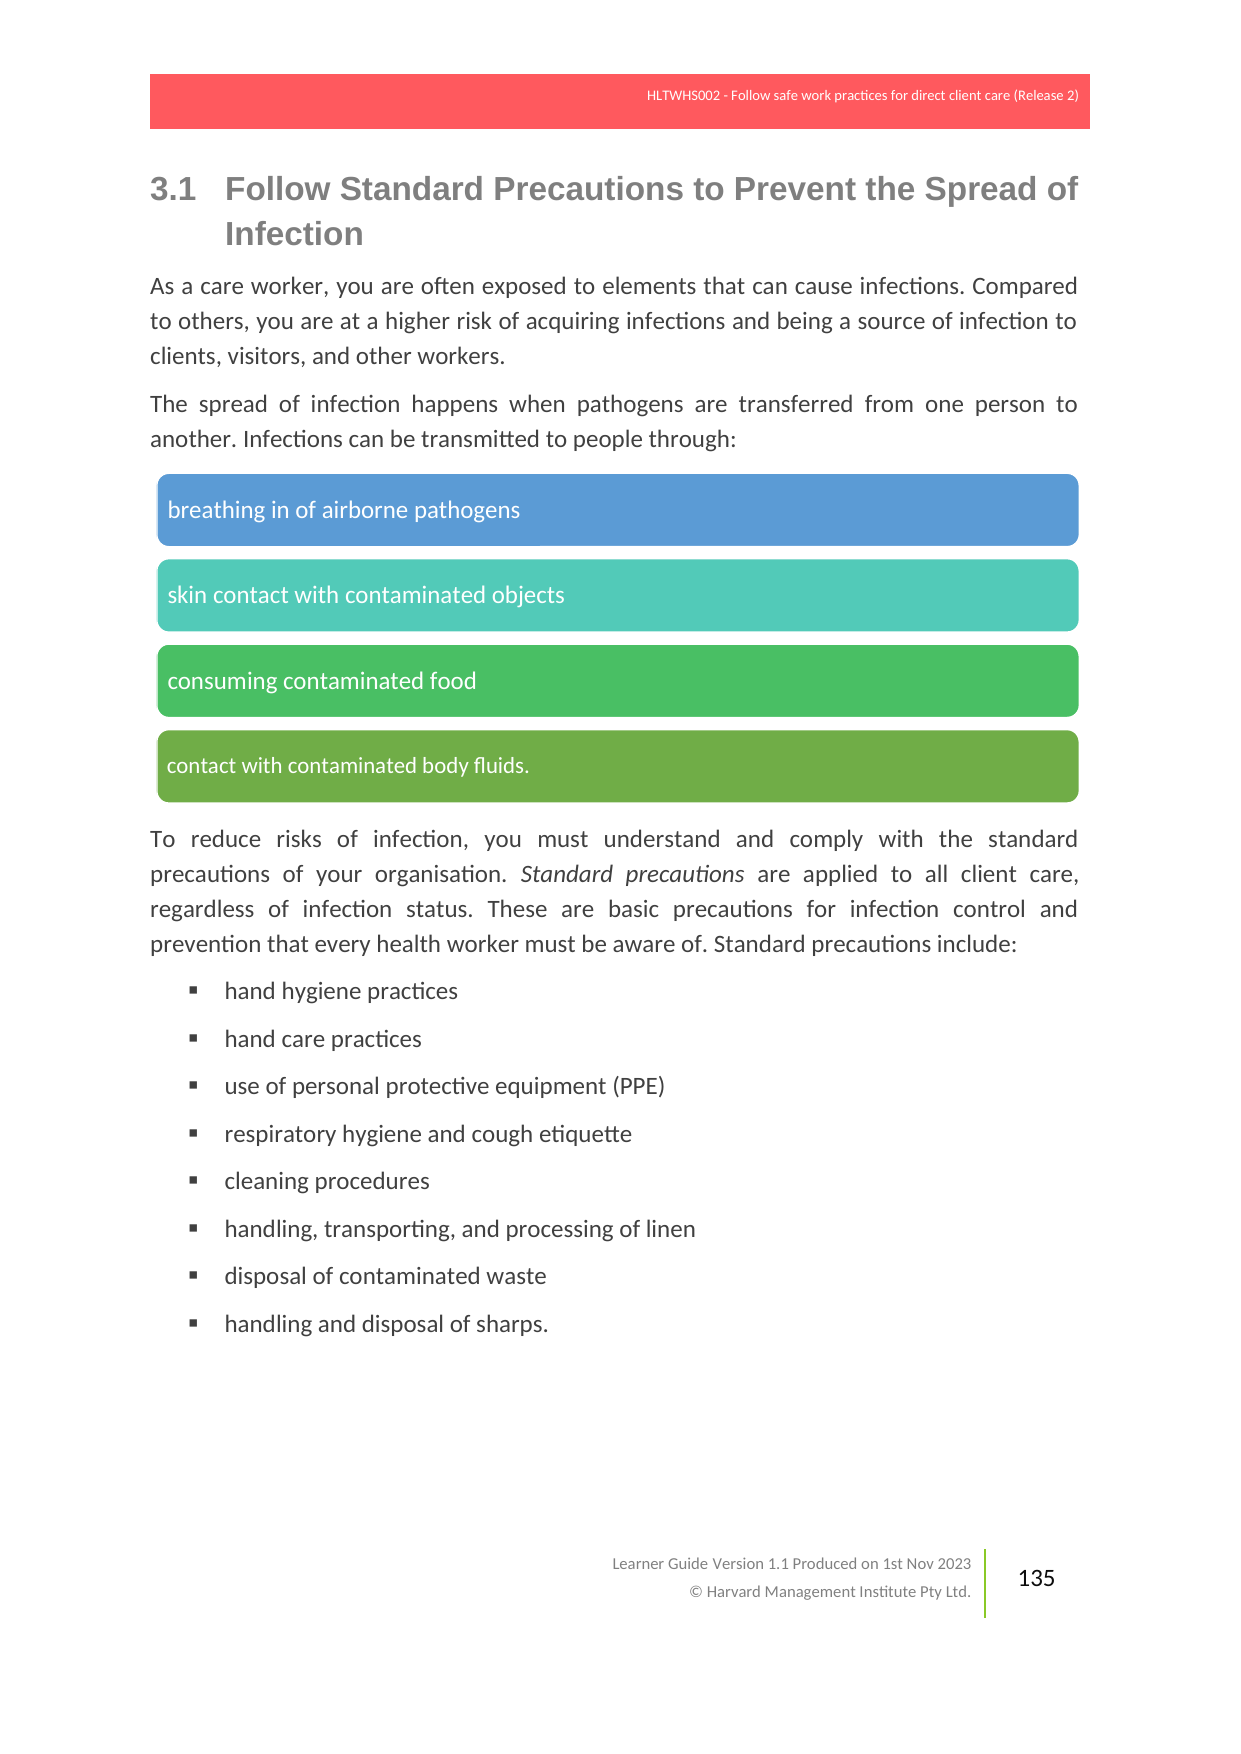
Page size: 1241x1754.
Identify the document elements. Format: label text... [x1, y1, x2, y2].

text The spread of infection happens when pathogens are transferred from one person to another. Infections can be transmitted to people through: [150, 388, 1079, 453]
list use of personal protective equipment (PPE) [187, 1070, 1079, 1101]
list cleaning procedures [187, 1165, 1079, 1196]
subtitle Follow Standard Precautions to Prevent the Spread of Infection [150, 169, 1079, 252]
list handling and disposal of sharps. [187, 1308, 1079, 1338]
list disposal of contaminated waste [187, 1260, 1079, 1291]
list hand hygiene practices [187, 975, 1079, 1006]
text To reduce risks of infection, you must understand and comply with the standard precautions of your organisation. Standard precautions are applied to all client care, regardless of infection status. These are basic precautions for infection control and prevention that every health worker must be aware of. Standard precautions include: [150, 823, 1079, 958]
list hand care practices [187, 1023, 1079, 1053]
text As a care worker, you are often exposed to elements that can cause infections. Compared to others, you are at a higher risk of acquiring infections and being a source of infection to clients, visitors, and other workers. [150, 270, 1079, 371]
list respiratory hygiene and cough etiquette [187, 1118, 1079, 1148]
list handling, transporting, and processing of linen [187, 1213, 1079, 1243]
